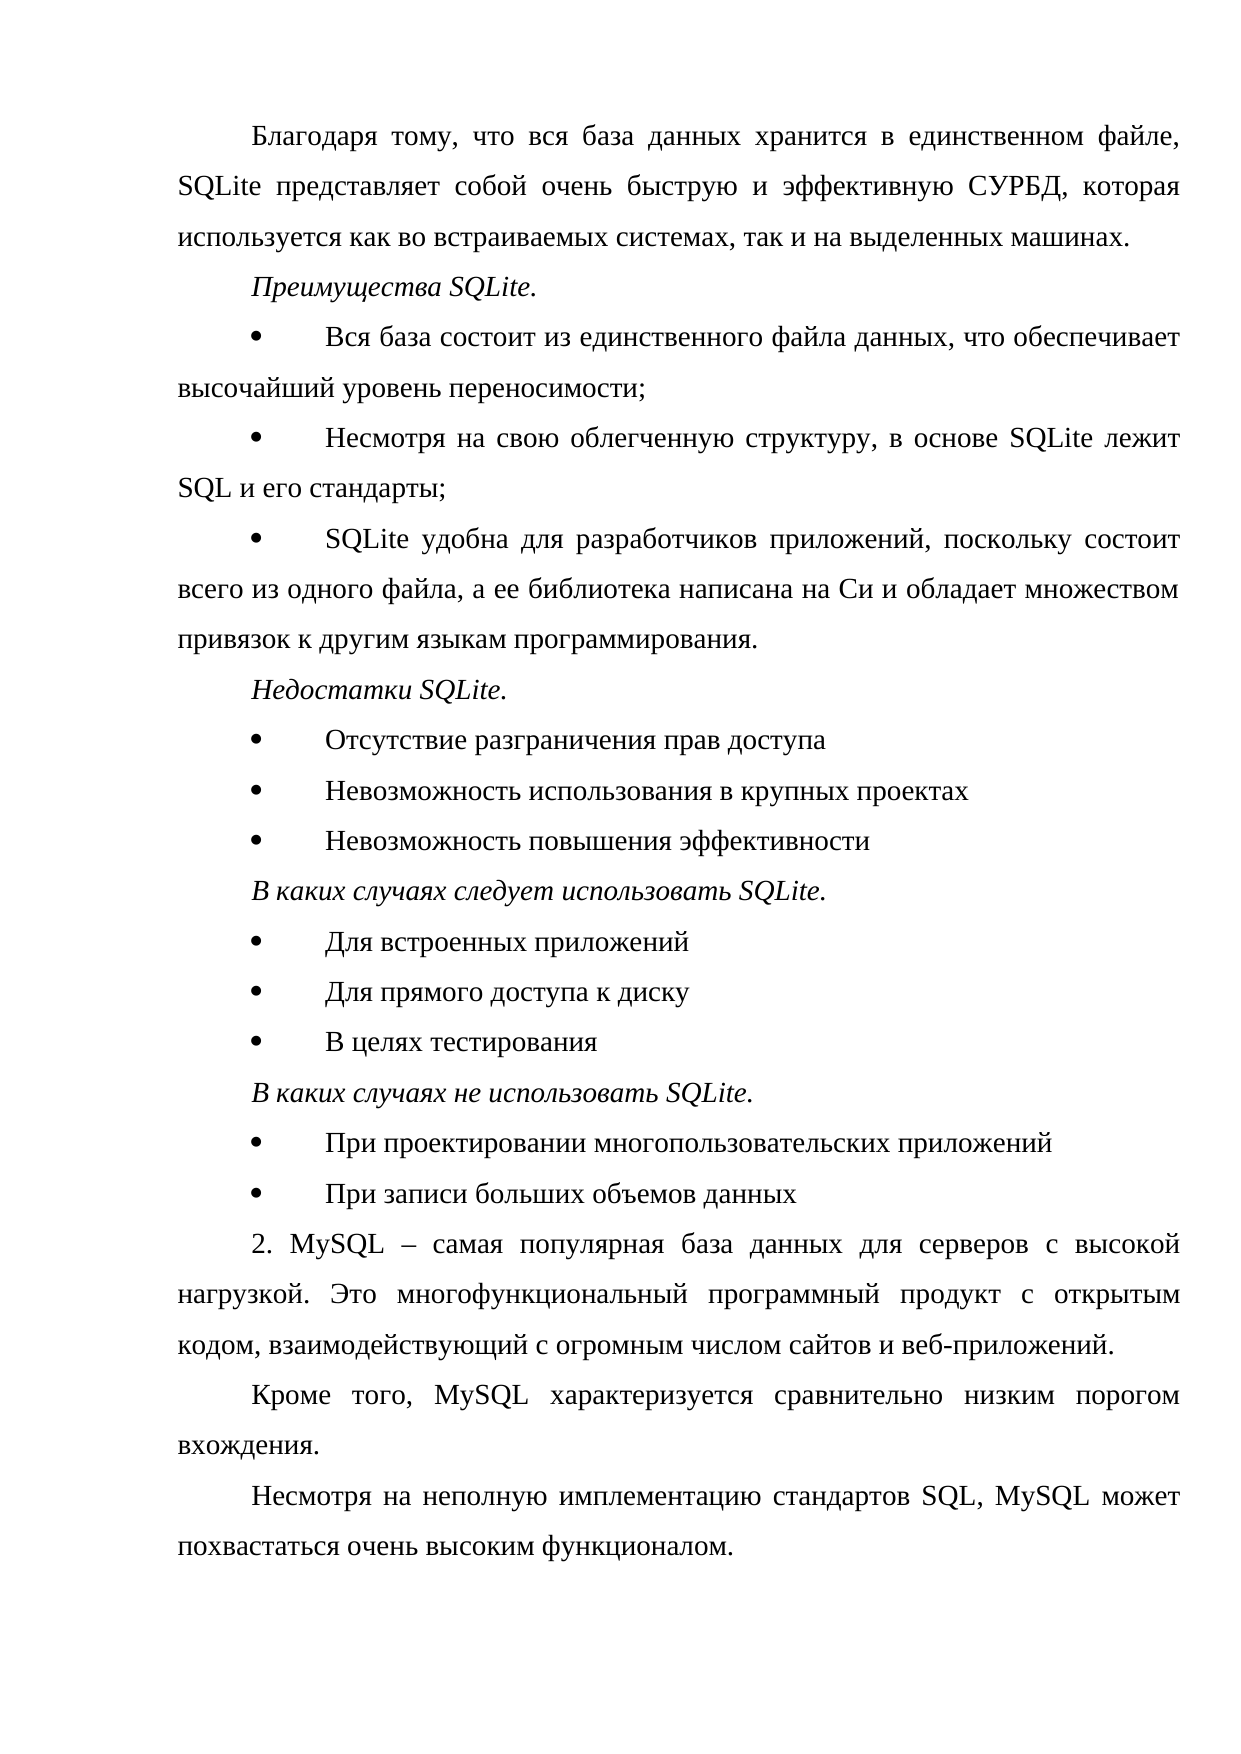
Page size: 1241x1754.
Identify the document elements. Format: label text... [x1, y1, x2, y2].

list Для встроенных приложений [177, 924, 1181, 957]
text В каких случаях не использовать SQLite. [177, 1075, 1181, 1108]
text В каких случаях следует использовать SQLite. [177, 873, 1181, 907]
list В целях тестирования [177, 1024, 1181, 1058]
list Отсутствие разграничения прав доступа [177, 722, 1181, 756]
list При записи больших объемов данных [177, 1176, 1181, 1209]
text Благодаря тому, что вся база данных хранится в единственном файле, SQLite представляет собой очень быструю и эффективную СУРБД, которая используется как во встраиваемых системах, так и на выделенных машинах. [177, 118, 1181, 252]
list Несмотря на свою облегченную структуру, в основе SQLite лежит SQL и его стандарты; [177, 420, 1181, 504]
list Вся база состоит из единственного файла данных, что обеспечивает высочайший уровень переносимости; [177, 319, 1181, 403]
text Кроме того, MySQL характеризуется сравнительно низким порогом вхождения. [177, 1377, 1181, 1461]
list Невозможность повышения эффективности [177, 823, 1181, 857]
list При проектировании многопользовательских приложений [177, 1125, 1181, 1159]
list Для прямого доступа к диску [177, 974, 1181, 1008]
list Невозможность использования в крупных проектах [177, 773, 1181, 806]
text 2. MySQL – самая популярная база данных для серверов с высокой нагрузкой. Это многофункциональный программный продукт с открытым кодом, взаимодействующий с огромным числом сайтов и веб-приложений. [177, 1226, 1181, 1360]
text Недостатки SQLite. [177, 672, 1181, 705]
list SQLite удобна для разработчиков приложений, поскольку состоит всего из одного файла, а ее библиотека написана на Си и обладает множеством привязок к другим языкам программирования. [177, 521, 1181, 655]
text Преимущества SQLite. [177, 269, 1181, 303]
text Несмотря на неполную имплементацию стандартов SQL, MySQL может похвастаться очень высоким функционалом. [177, 1478, 1181, 1562]
